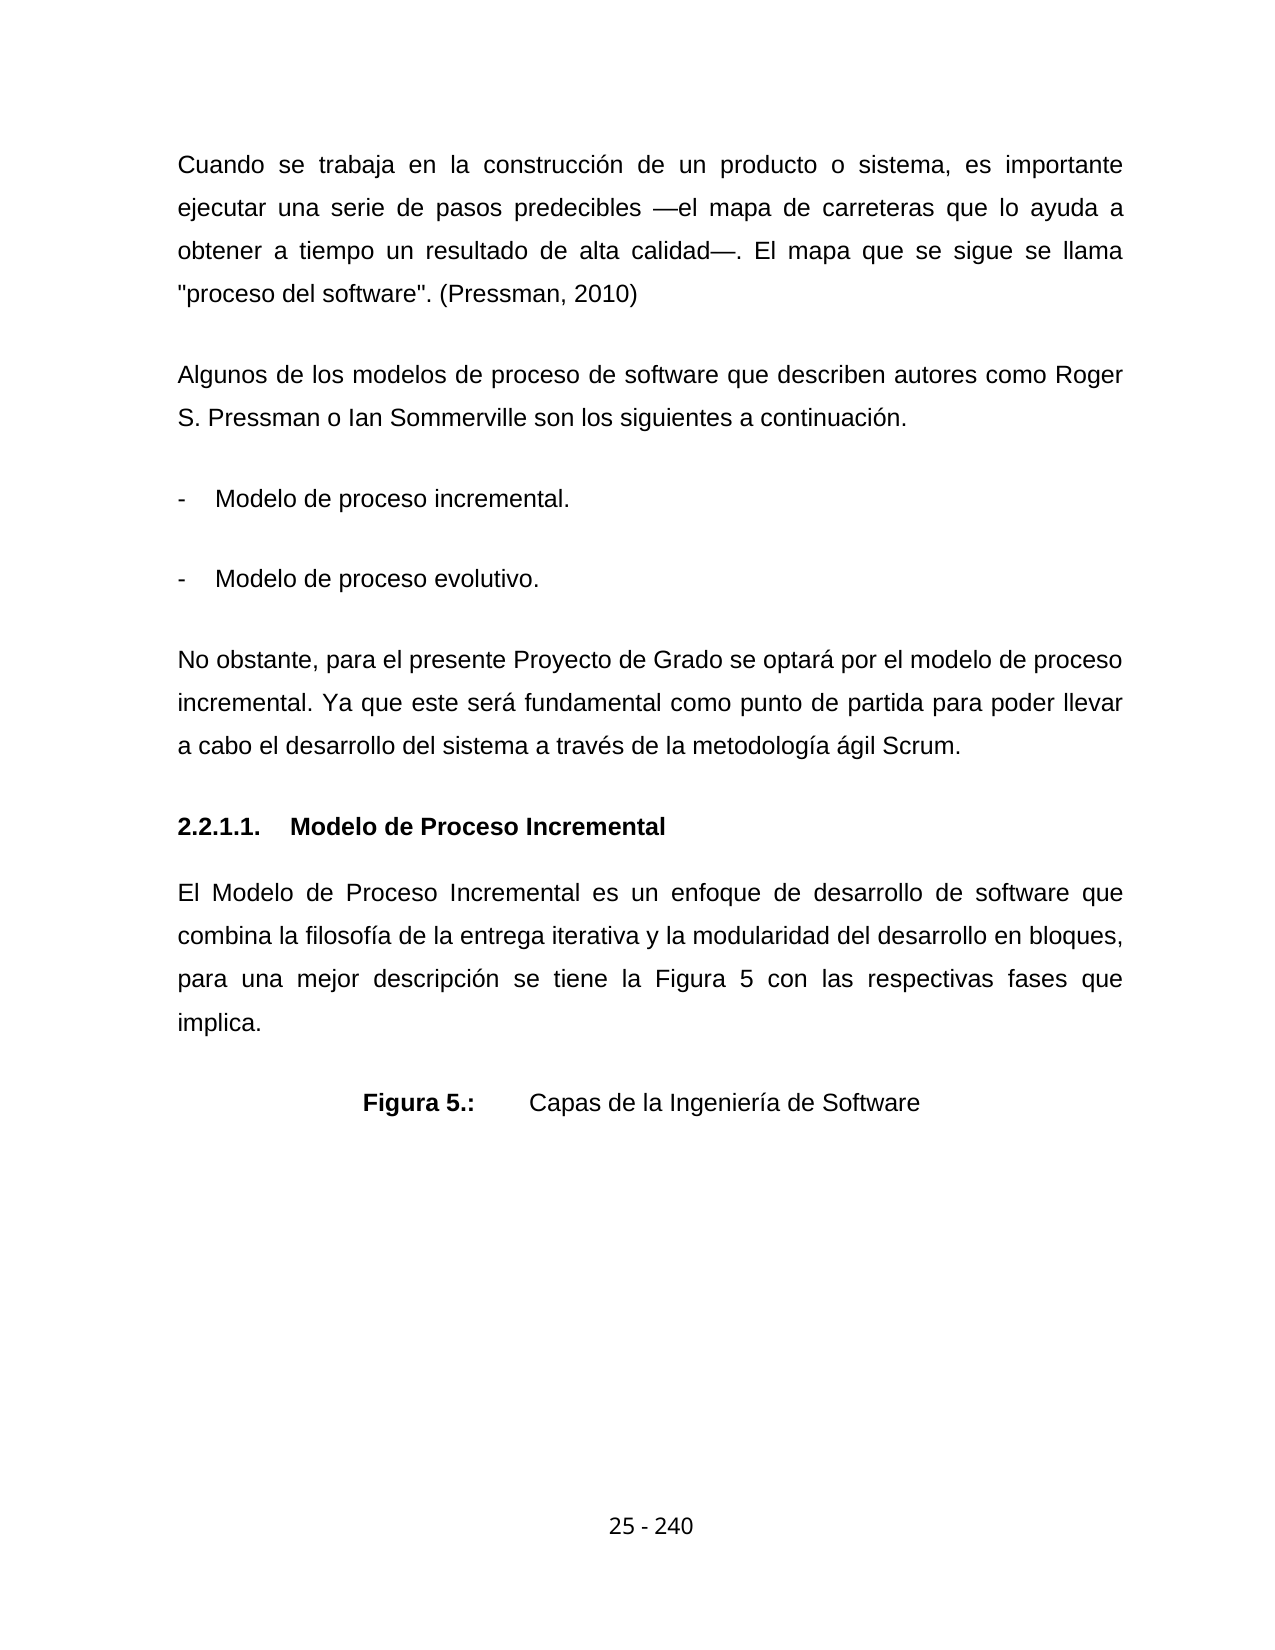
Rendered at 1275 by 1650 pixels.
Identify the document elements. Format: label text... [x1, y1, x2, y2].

list Modelo de proceso evolutivo. [177, 564, 1125, 593]
text Algunos de los modelos de proceso de software que describen autores como Roger S. Pressman o Ian Sommerville son los siguientes a continuación. [177, 360, 1125, 432]
text El Modelo de Proceso Incremental es un enfoque de desarrollo de software que combina la filosofía de la entrega iterativa y la modularidad del desarrollo en bloques, para una mejor descripción se tiene la Figura 5 con las respectivas fases que implica. [177, 878, 1125, 1036]
text Cuando se trabaja en la construcción de un producto o sistema, es importante ejecutar una serie de pasos predecibles —el mapa de carreteras que lo ayuda a obtener a tiempo un resultado de alta calidad—. El mapa que se sigue se llama "proceso del software". (Pressman, 2010) [177, 150, 1125, 308]
list Modelo de proceso incremental. [177, 484, 1125, 512]
subtitle Modelo de Proceso Incremental [177, 812, 1125, 841]
text No obstante, para el presente Proyecto de Grado se optará por el modelo de proceso incremental. Ya que este será fundamental como punto de partida para poder llevar a cabo el desarrollo del sistema a través de la metodología ágil Scrum. [177, 645, 1125, 760]
text Capas de la Ingeniería de Software [215, 1088, 1125, 1117]
